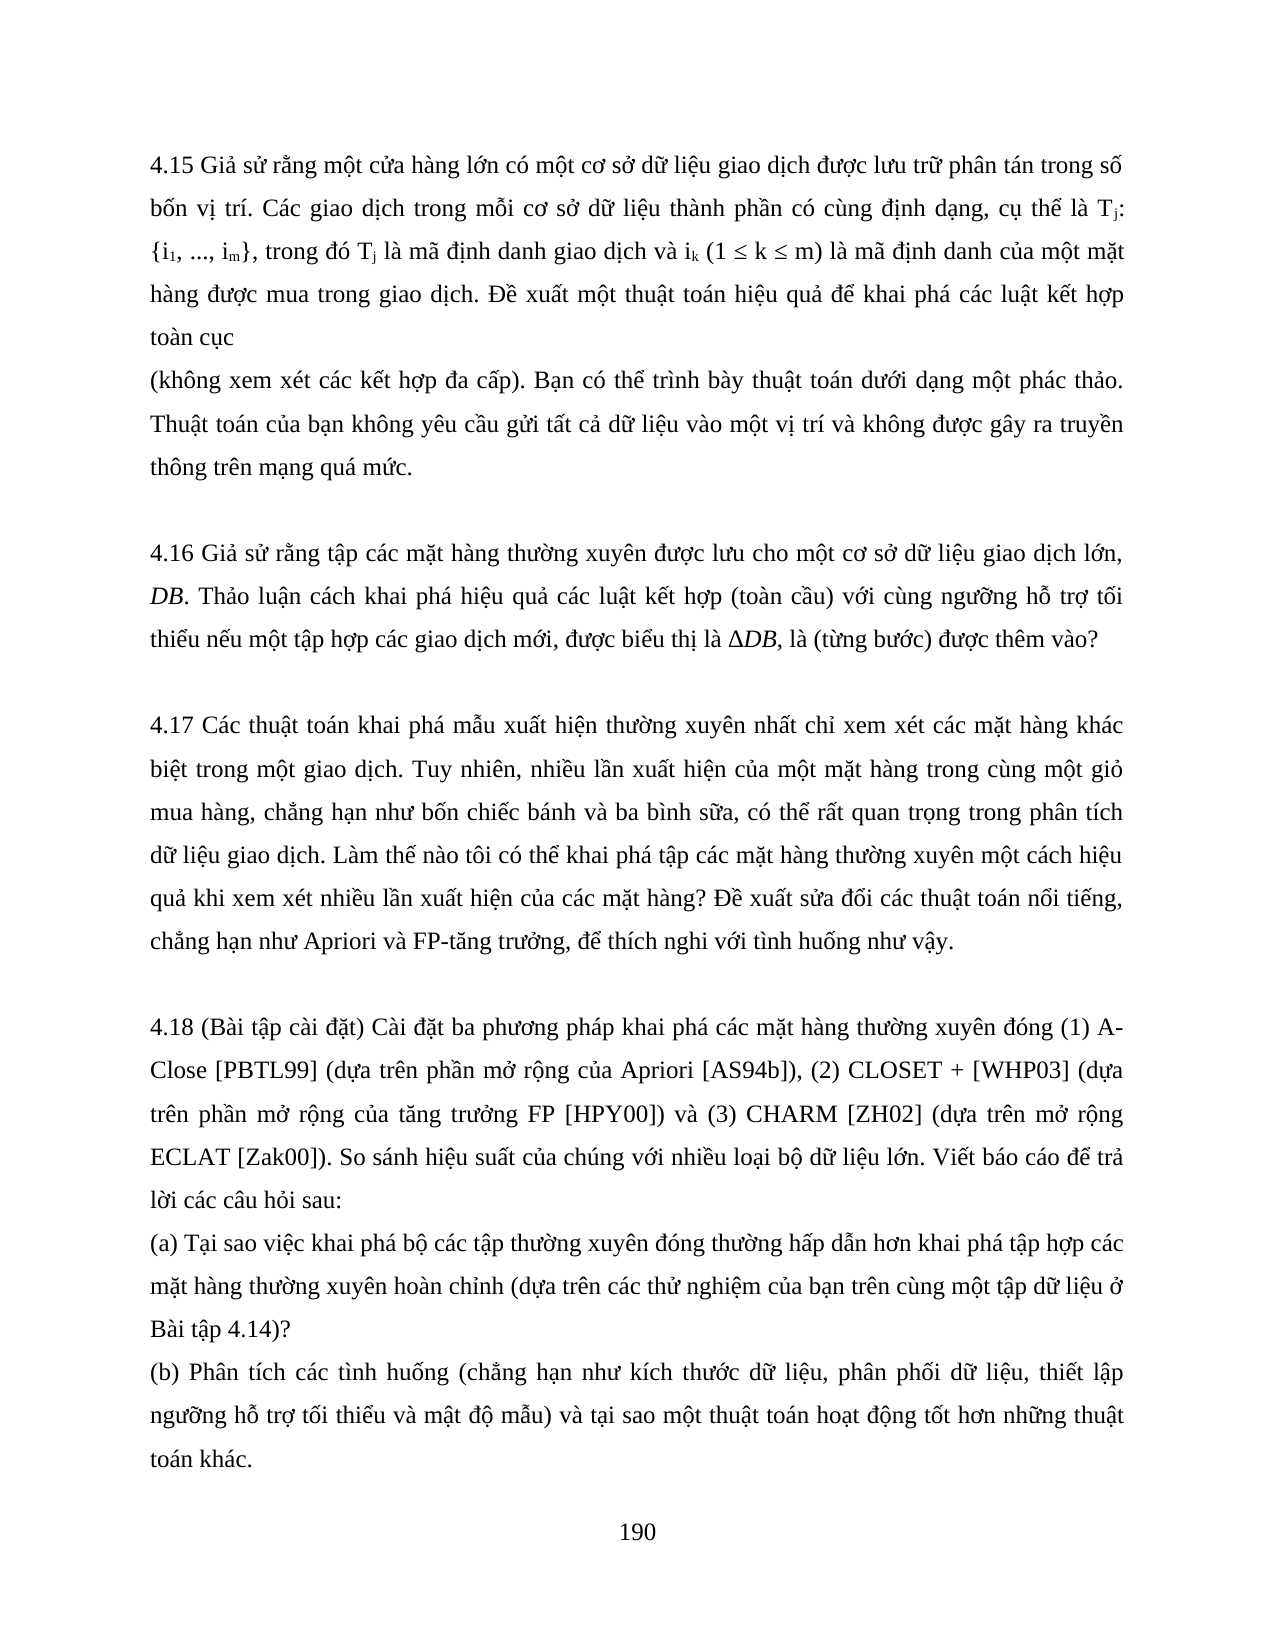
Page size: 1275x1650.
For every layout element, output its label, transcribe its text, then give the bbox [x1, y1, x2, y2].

text (không xem xét các kết hợp đa cấp). Bạn có thể trình bày thuật toán dưới dạng một phác thảo. Thuật toán của bạn không yêu cầu gửi tất cả dữ liệu vào một vị trí và không được gây ra truyền thông trên mạng quá mức. [150, 366, 1125, 481]
text 4.17 Các thuật toán khai phá mẫu xuất hiện thường xuyên nhất chỉ xem xét các mặt hàng khác biệt trong một giao dịch. Tuy nhiên, nhiều lần xuất hiện của một mặt hàng trong cùng một giỏ mua hàng, chẳng hạn như bốn chiếc bánh và ba bình sữa, có thể rất quan trọng trong phân tích dữ liệu giao dịch. Làm thế nào tôi có thể khai phá tập các mặt hàng thường xuyên một cách hiệu quả khi xem xét nhiều lần xuất hiện của các mặt hàng? Đề xuất sửa đổi các thuật toán nổi tiếng, chẳng hạn như Apriori và FP-tăng trưởng, để thích nghi với tình huống như vậy. [150, 711, 1125, 955]
text (a) Tại sao việc khai phá bộ các tập thường xuyên đóng thường hấp dẫn hơn khai phá tập hợp các mặt hàng thường xuyên hoàn chỉnh (dựa trên các thử nghiệm của bạn trên cùng một tập dữ liệu ở Bài tập 4.14)? [150, 1228, 1125, 1343]
text 4.18 (Bài tập cài đặt) Cài đặt ba phương pháp khai phá các mặt hàng thường xuyên đóng (1) A-Close [PBTL99] (dựa trên phần mở rộng của Apriori [AS94b]), (2) CLOSET + [WHP03] (dựa trên phần mở rộng của tăng trưởng FP [HPY00]) và (3) CHARM [ZH02] (dựa trên mở rộng ECLAT [Zak00]). So sánh hiệu suất của chúng với nhiều loại bộ dữ liệu lớn. Viết báo cáo để trả lời các câu hỏi sau: [150, 1012, 1125, 1214]
text 4.16 Giả sử rằng tập các mặt hàng thường xuyên được lưu cho một cơ sở dữ liệu giao dịch lớn, DB. Thảo luận cách khai phá hiệu quả các luật kết hợp (toàn cầu) với cùng ngưỡng hỗ trợ tối thiểu nếu một tập hợp các giao dịch mới, được biểu thị là ∆DB, là (từng bước) được thêm vào? [150, 538, 1125, 653]
text (b) Phân tích các tình huống (chẳng hạn như kích thước dữ liệu, phân phối dữ liệu, thiết lập ngưỡng hỗ trợ tối thiểu và mật độ mẫu) và tại sao một thuật toán hoạt động tốt hơn những thuật toán khác. [150, 1357, 1125, 1472]
text 4.15 Giả sử rằng một cửa hàng lớn có một cơ sở dữ liệu giao dịch được lưu trữ phân tán trong số bốn vị trí. Các giao dịch trong mỗi cơ sở dữ liệu thành phần có cùng định dạng, cụ thể là Tj: {i1, ..., im}, trong đó Tj là mã định danh giao dịch và ik (1 ≤ k ≤ m) là mã định danh của một mặt hàng được mua trong giao dịch. Đề xuất một thuật toán hiệu quả để khai phá các luật kết hợp toàn cục [150, 150, 1125, 351]
